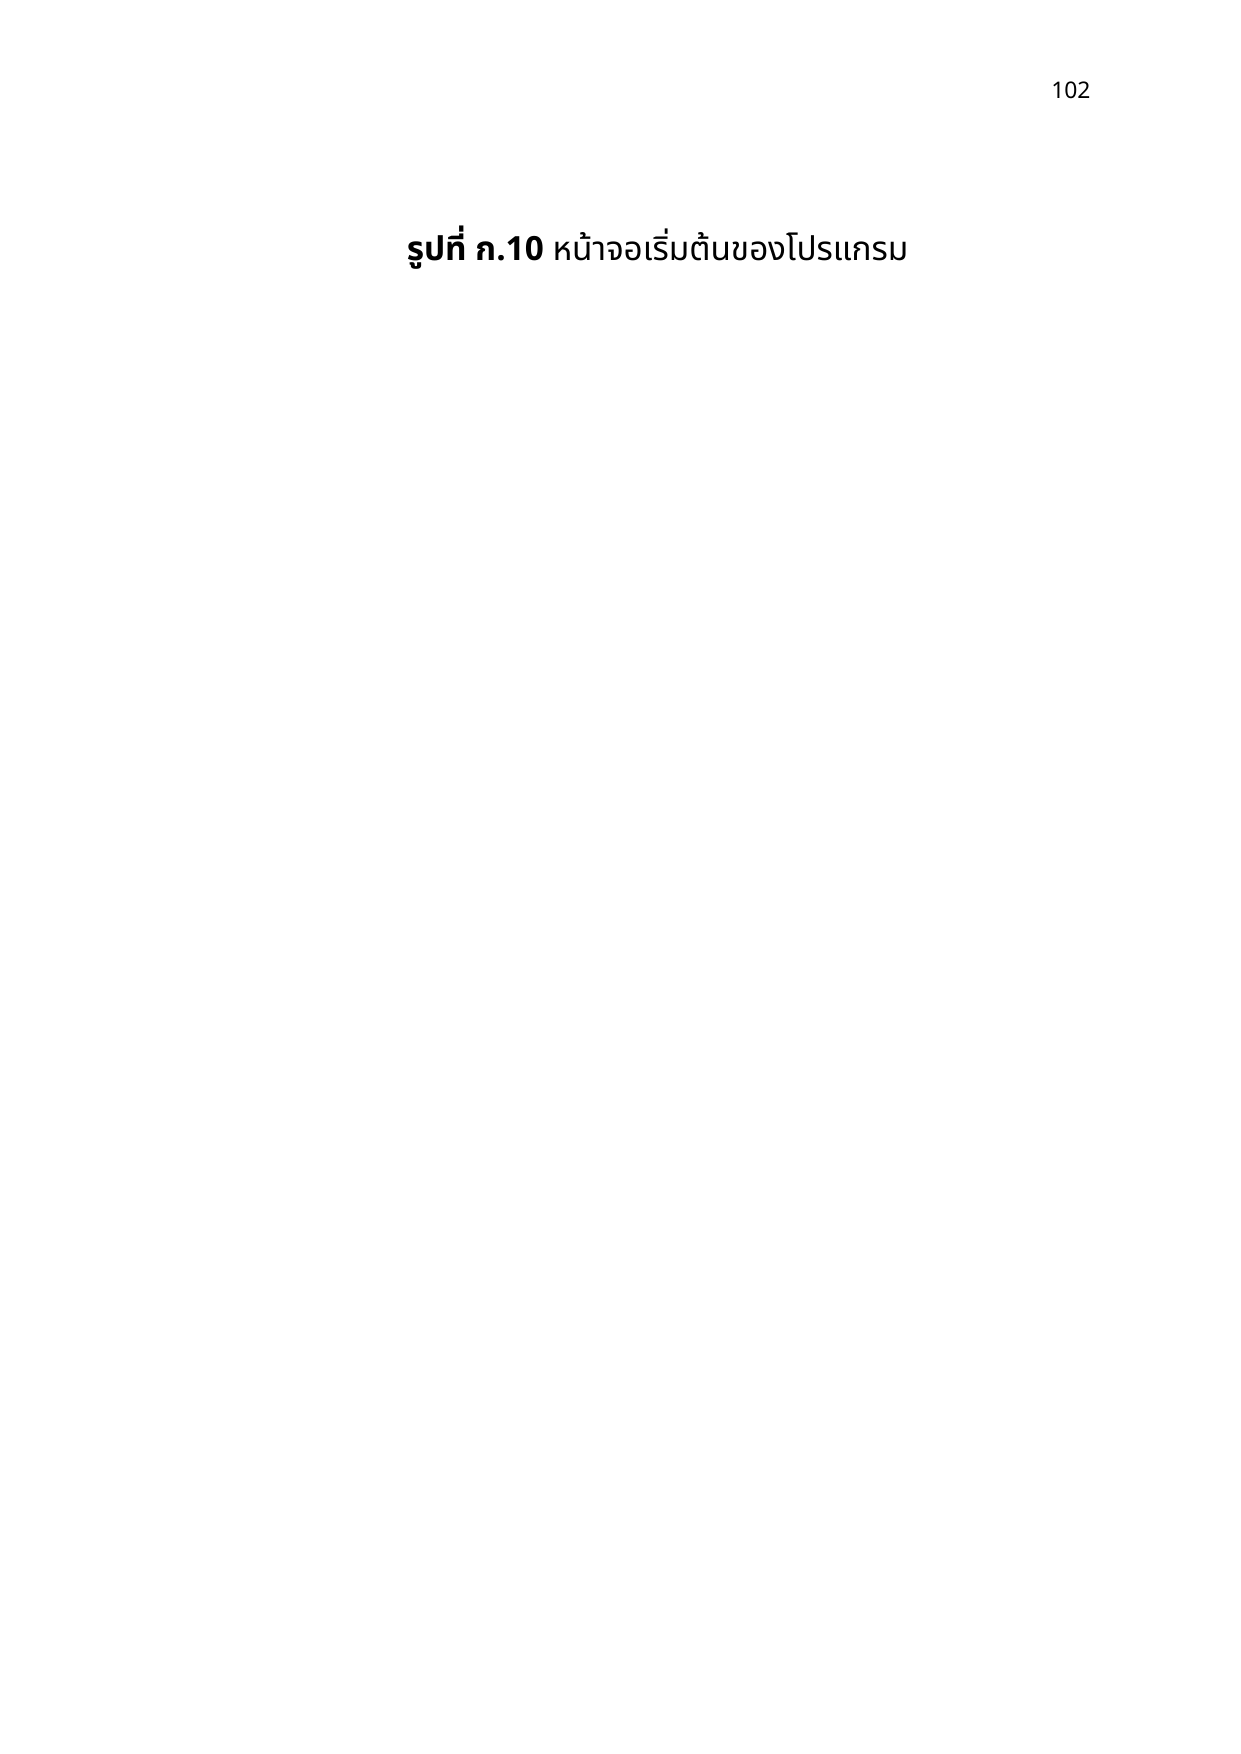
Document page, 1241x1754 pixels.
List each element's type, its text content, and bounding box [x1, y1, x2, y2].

subtitle รูปที่ ก.10 หน้าจอเริ่มต้นของโปรแกรม [225, 225, 1090, 276]
